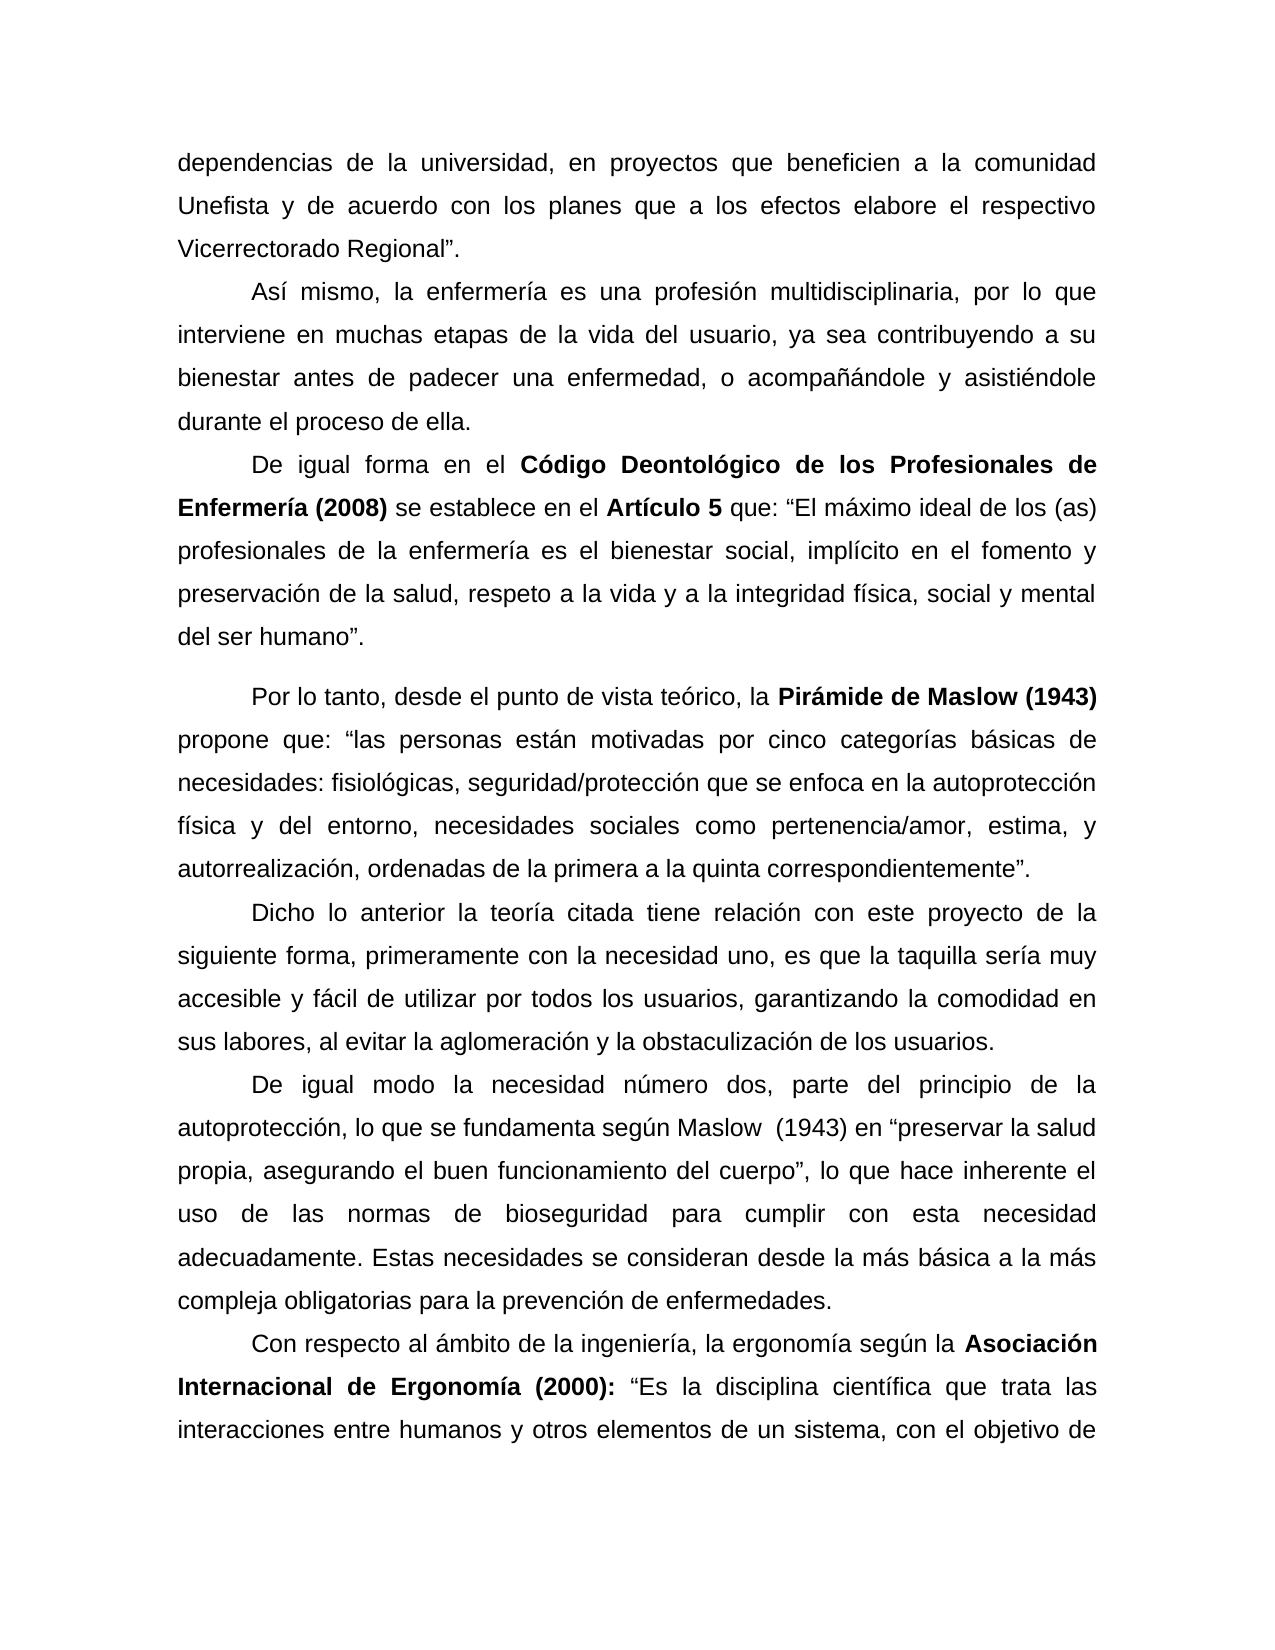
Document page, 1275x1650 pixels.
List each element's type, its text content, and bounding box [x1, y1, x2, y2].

text Así mismo, la enfermería es una profesión multidisciplinaria, por lo que interviene en muchas etapas de la vida del usuario, ya sea contribuyendo a su bienestar antes de padecer una enfermedad, o acompañándole y asistiéndole durante el proceso de ella. [177, 277, 1098, 435]
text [177, 1329, 1098, 1444]
text Por lo tanto, desde el punto de vista teórico, la Pirámide de Maslow (1943) propone que: “las personas están motivadas por cinco categorías básicas de necesidades: fisiológicas, seguridad/protección que se enfoca en la autoprotección física y del entorno, necesidades sociales como pertenencia/amor, estima, y autorrealización, ordenadas de la primera a la quinta correspondientemente”. [177, 682, 1098, 883]
text De igual modo la necesidad número dos, parte del principio de la autoprotección, lo que se fundamenta según Maslow (1943) en “preservar la salud propia, asegurando el buen funcionamiento del cuerpo”, lo que hace inherente el uso de las normas de bioseguridad para cumplir con esta necesidad adecuadamente. Estas necesidades se consideran desde la más básica a la más compleja obligatorias para la prevención de enfermedades. [177, 1070, 1098, 1314]
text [177, 148, 1098, 263]
text De igual forma en el Código Deontológico de los Profesionales de Enfermería (2008) se establece en el Artículo 5 que: “El máximo ideal de los (as) profesionales de la enfermería es el bienestar social, implícito en el fomento y preservación de la salud, respeto a la vida y a la integridad física, social y mental del ser humano”. [177, 449, 1098, 651]
text Dicho lo anterior la teoría citada tiene relación con este proyecto de la siguiente forma, primeramente con la necesidad uno, es que la taquilla sería muy accesible y fácil de utilizar por todos los usuarios, garantizando la comodidad en sus labores, al evitar la aglomeración y la obstaculización de los usuarios. [177, 897, 1098, 1056]
